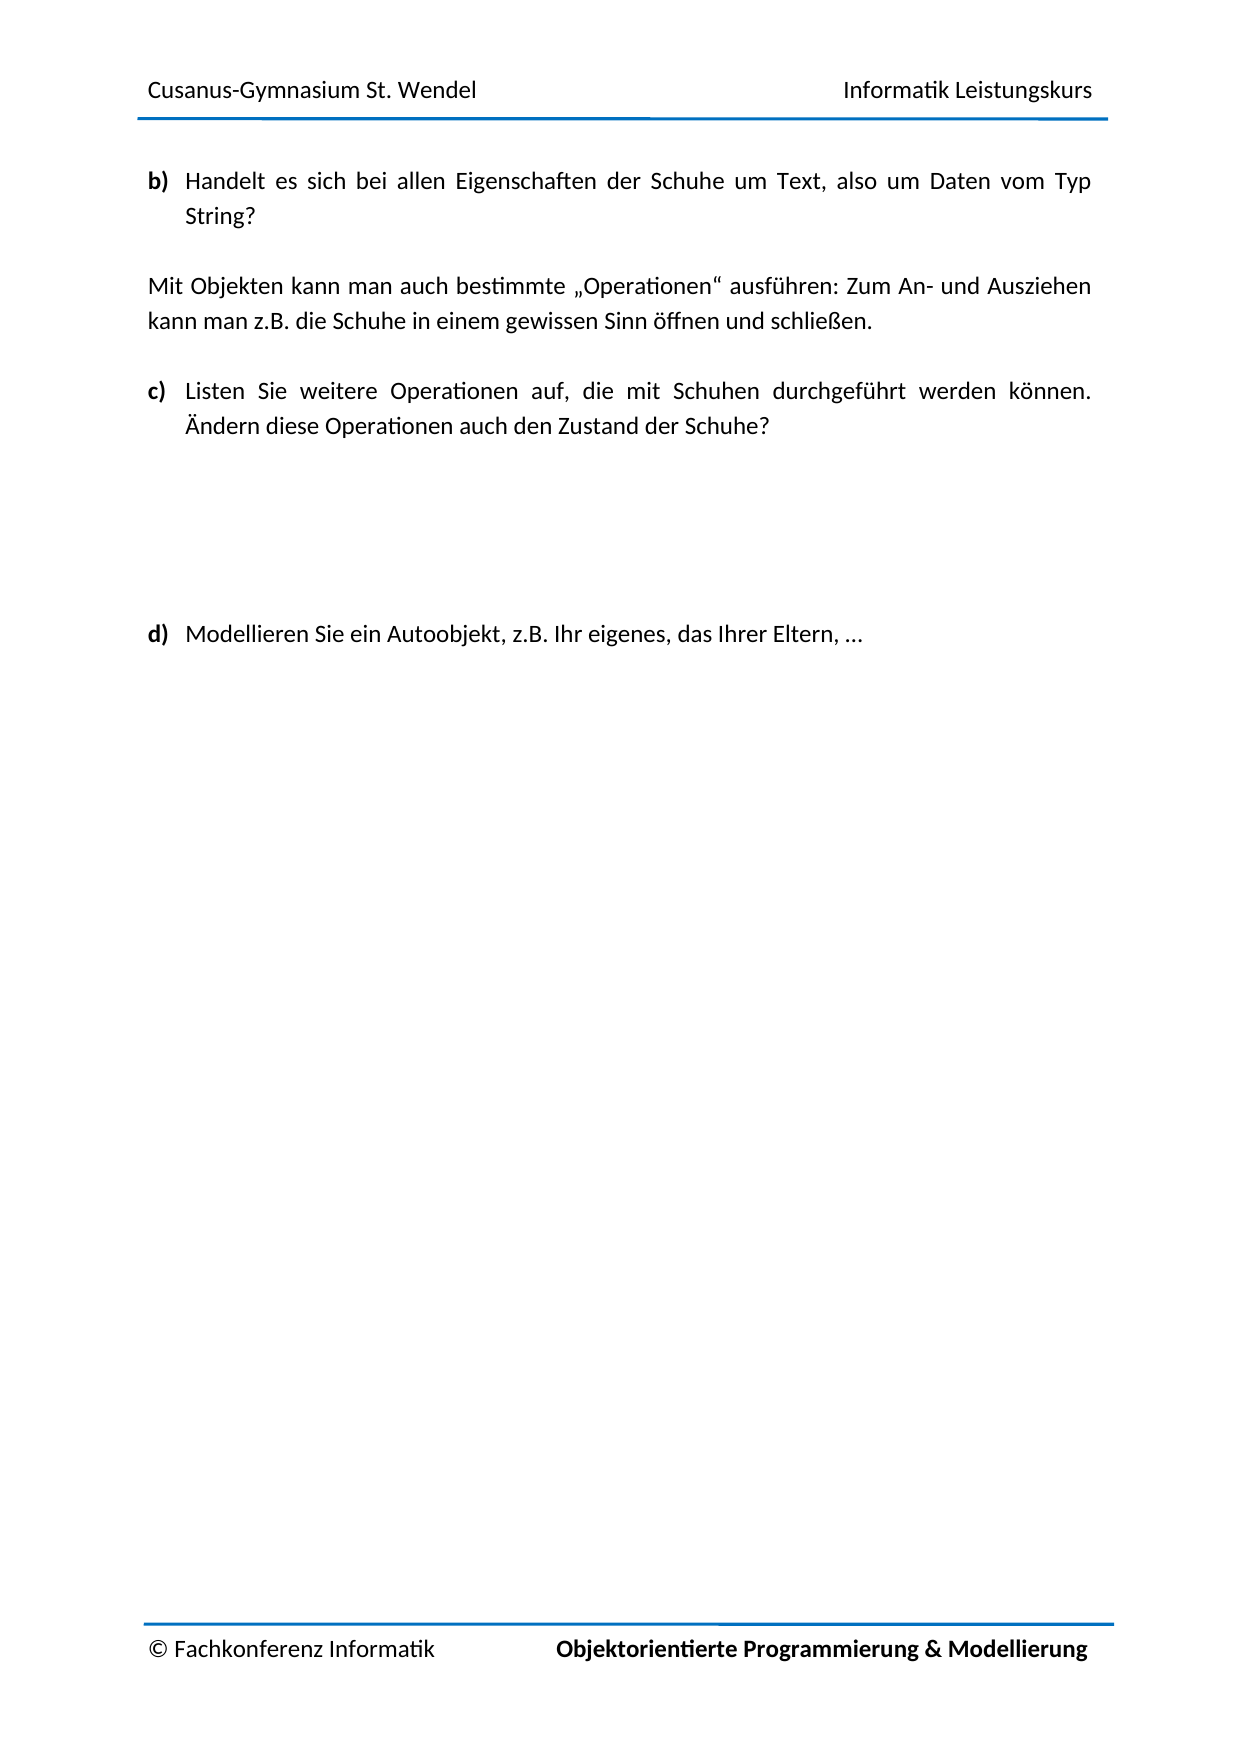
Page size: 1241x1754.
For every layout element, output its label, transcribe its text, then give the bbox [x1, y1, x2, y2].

text Mit Objekten kann man auch bestimmte „Operationen“ ausführen: Zum An- und Ausziehen kann man z.B. die Schuhe in einem gewissen Sinn öffnen und schließen. [148, 270, 1093, 336]
list Modellieren Sie ein Autoobjekt, z.B. Ihr eigenes, das Ihrer Eltern, … [148, 618, 1093, 649]
list Listen Sie weitere Operationen auf, die mit Schuhen durchgeführt werden können. Ändern diese Operationen auch den Zustand der Schuhe? [148, 375, 1093, 441]
list Handelt es sich bei allen Eigenschaften der Schuhe um Text, also um Daten vom Typ String? [148, 165, 1093, 231]
